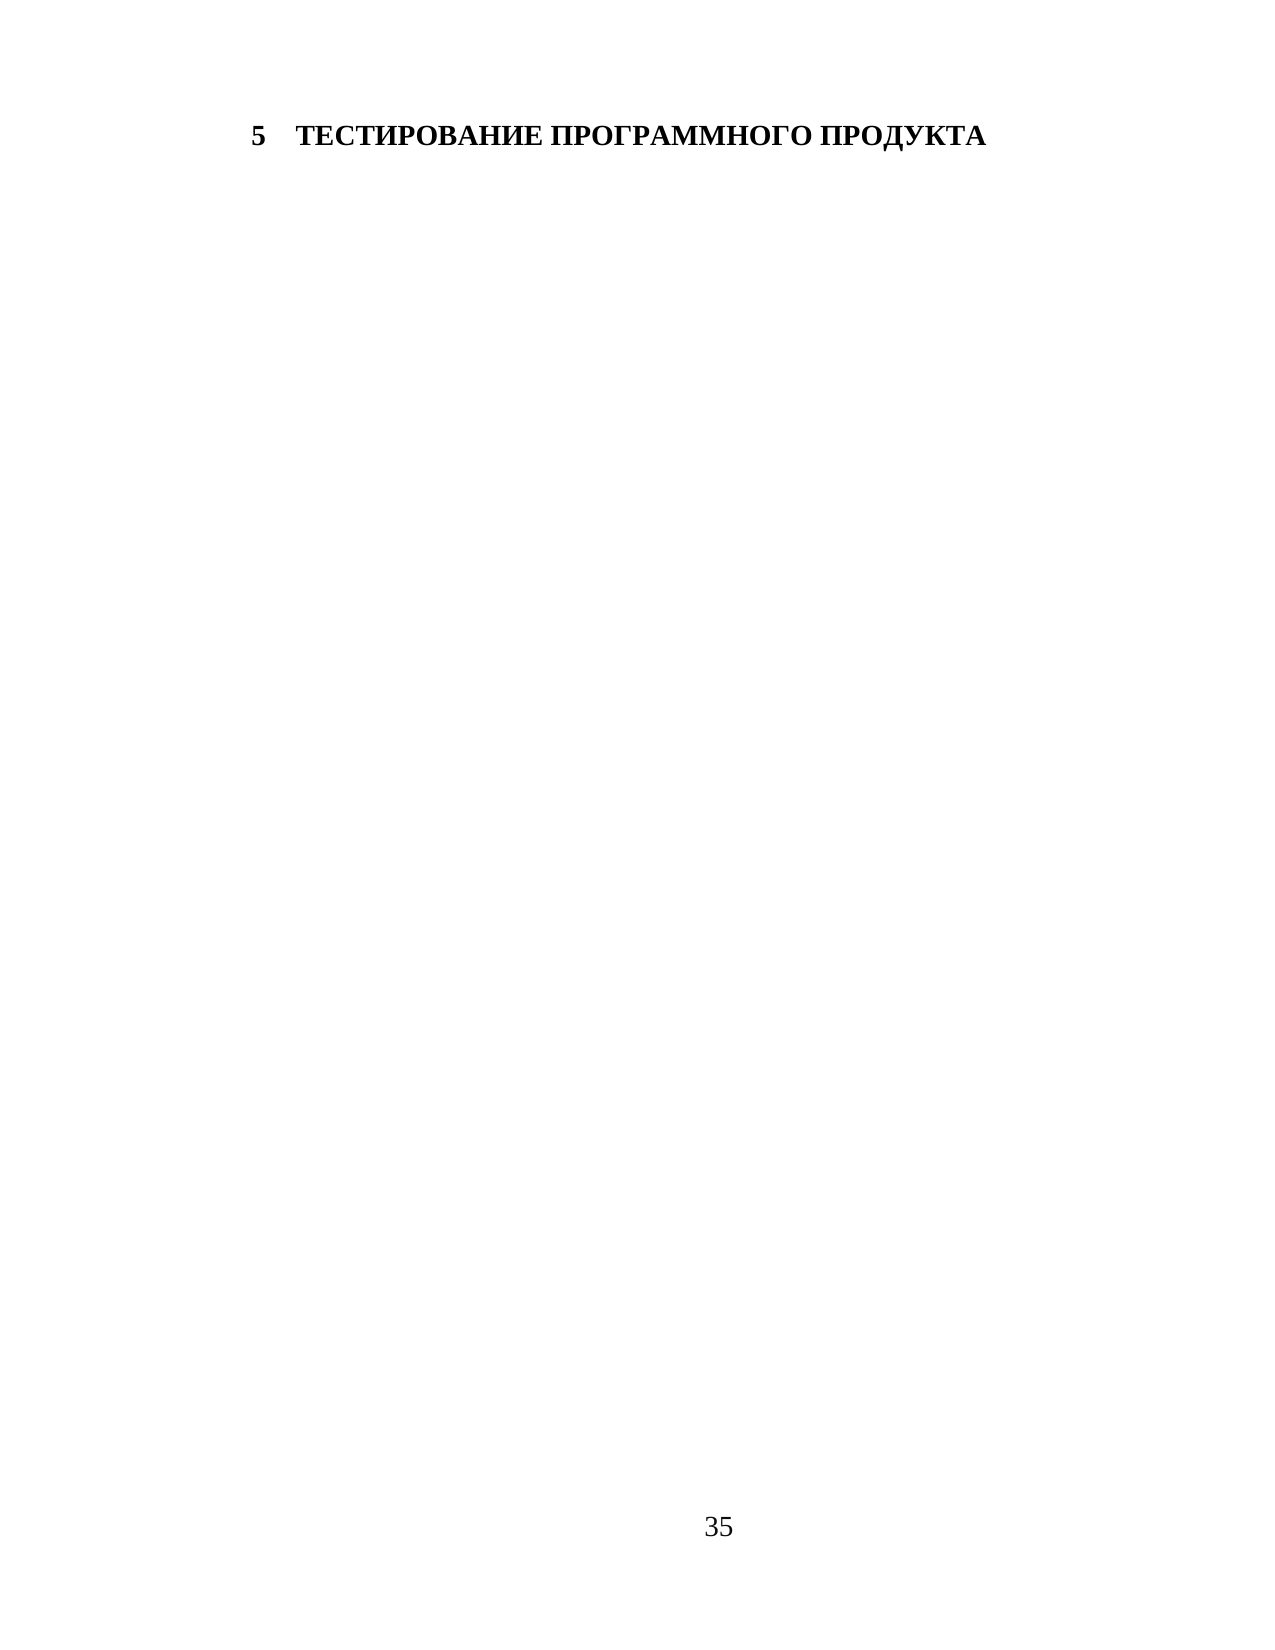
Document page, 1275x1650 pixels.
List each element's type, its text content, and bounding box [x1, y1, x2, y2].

subtitle Тестирование программного продукта [251, 118, 1186, 152]
